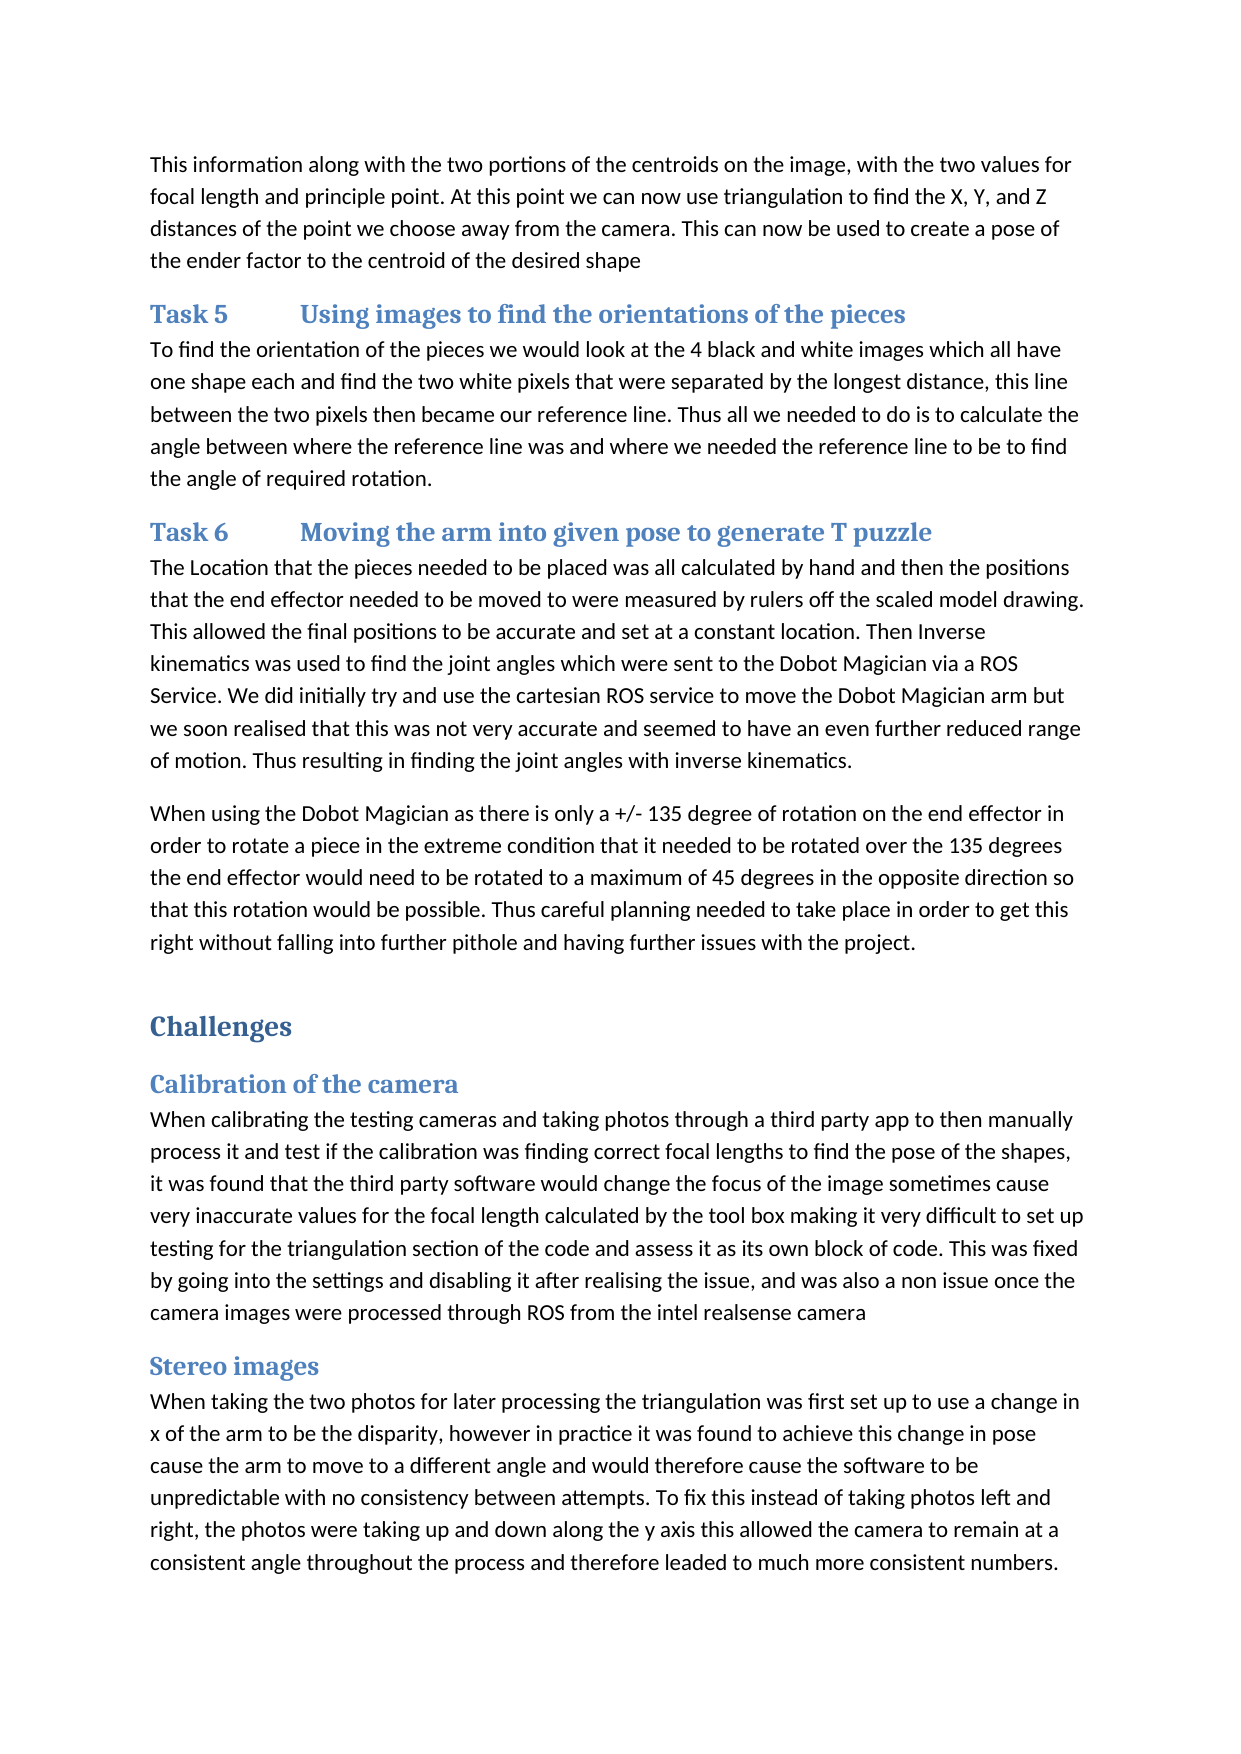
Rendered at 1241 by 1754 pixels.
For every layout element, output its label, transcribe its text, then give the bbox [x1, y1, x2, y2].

text When using the Dobot Magician as there is only a +/- 135 degree of rotation on the end effector in order to rotate a piece in the extreme condition that it needed to be rotated over the 135 degrees the end effector would need to be rotated to a maximum of 45 degrees in the opposite direction so that this rotation would be possible. Thus careful planning needed to take place in order to get this right without falling into further pithole and having further issues with the project. [150, 799, 1090, 956]
subtitle Challenges [150, 1010, 1090, 1043]
text When taking the two photos for later processing the triangulation was first set up to use a change in x of the arm to be the disparity, however in practice it was found to achieve this change in pose cause the arm to move to a different angle and would therefore cause the software to be unpredictable with no consistency between attempts. To fix this instead of taking photos left and right, the photos were taking up and down along the y axis this allowed the camera to remain at a consistent angle throughout the process and therefore leaded to much more consistent numbers. [150, 1387, 1090, 1576]
text The Location that the pieces needed to be placed was all calculated by hand and then the positions that the end effector needed to be moved to were measured by rulers off the scaled model drawing. This allowed the final positions to be accurate and set at a constant location. Then Inverse kinematics was used to find the joint angles which were sent to the Dobot Magician via a ROS Service. We did initially try and use the cartesian ROS service to move the Dobot Magician arm but we soon realised that this was not very accurate and seemed to have an even further reduced range of motion. Thus resulting in finding the joint angles with inverse kinematics. [150, 553, 1090, 774]
subtitle Task 5 Using images to find the orientations of the pieces [150, 299, 1090, 331]
subtitle Stereo images [150, 1351, 1090, 1382]
text To find the orientation of the pieces we would look at the 4 black and white images which all have one shape each and find the two white pixels that were separated by the longest distance, this line between the two pixels then became our reference line. Thus all we needed to do is to calculate the angle between where the reference line was and where we needed the reference line to be to find the angle of required rotation. [150, 335, 1090, 492]
subtitle Task 6 Moving the arm into given pose to generate T puzzle [150, 517, 1090, 548]
subtitle Calibration of the camera [150, 1069, 1090, 1100]
text This information along with the two portions of the centroids on the image, with the two values for focal length and principle point. At this point we can now use triangulation to find the X, Y, and Z distances of the point we choose away from the camera. This can now be used to create a pose of the ender factor to the centroid of the desired shape [150, 150, 1090, 274]
text When calibrating the testing cameras and taking photos through a third party app to then manually process it and test if the calibration was finding correct focal lengths to find the pose of the shapes, it was found that the third party software would change the focus of the image sometimes cause very inaccurate values for the focal length calculated by the tool box making it very difficult to set up testing for the triangulation section of the code and assess it as its own block of code. This was fixed by going into the settings and disabling it after realising the issue, and was also a non issue once the camera images were processed through ROS from the intel realsense camera [150, 1105, 1090, 1326]
